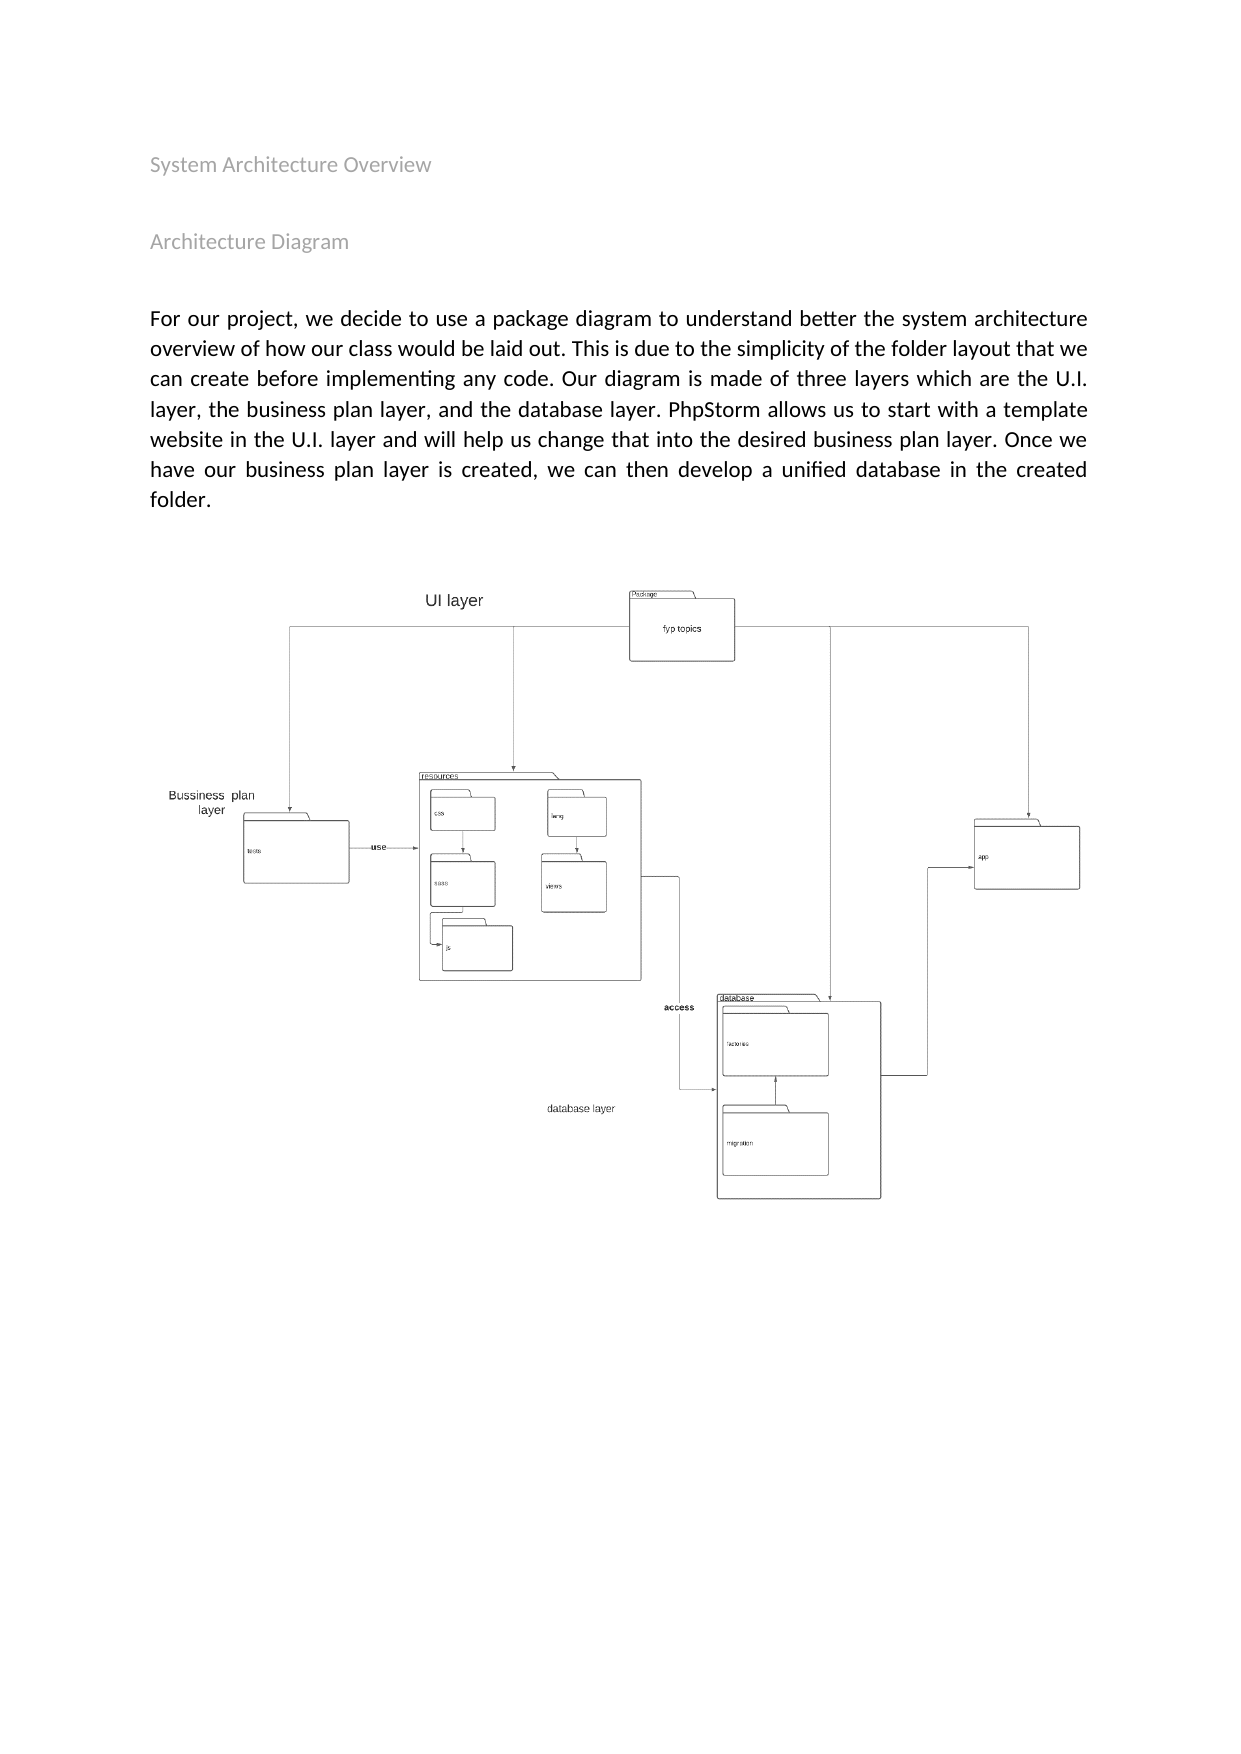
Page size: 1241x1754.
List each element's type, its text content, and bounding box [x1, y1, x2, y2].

subtitle Architecture Diagram [150, 227, 1090, 255]
text For our project, we decide to use a package diagram to understand better the system architecture overview of how our class would be laid out. This is due to the simplicity of the folder layout that we can create before implementing any code. Our diagram is made of three layers which are the U.I. layer, the business plan layer, and the database layer. PhpStorm allows us to start with a template website in the U.I. layer and will help us change that into the desired business plan layer. Once we have our business plan layer is created, we can then develop a unified database in the created folder. [150, 304, 1090, 513]
picture [150, 579, 1091, 1210]
subtitle System Architecture Overview [150, 150, 1090, 178]
